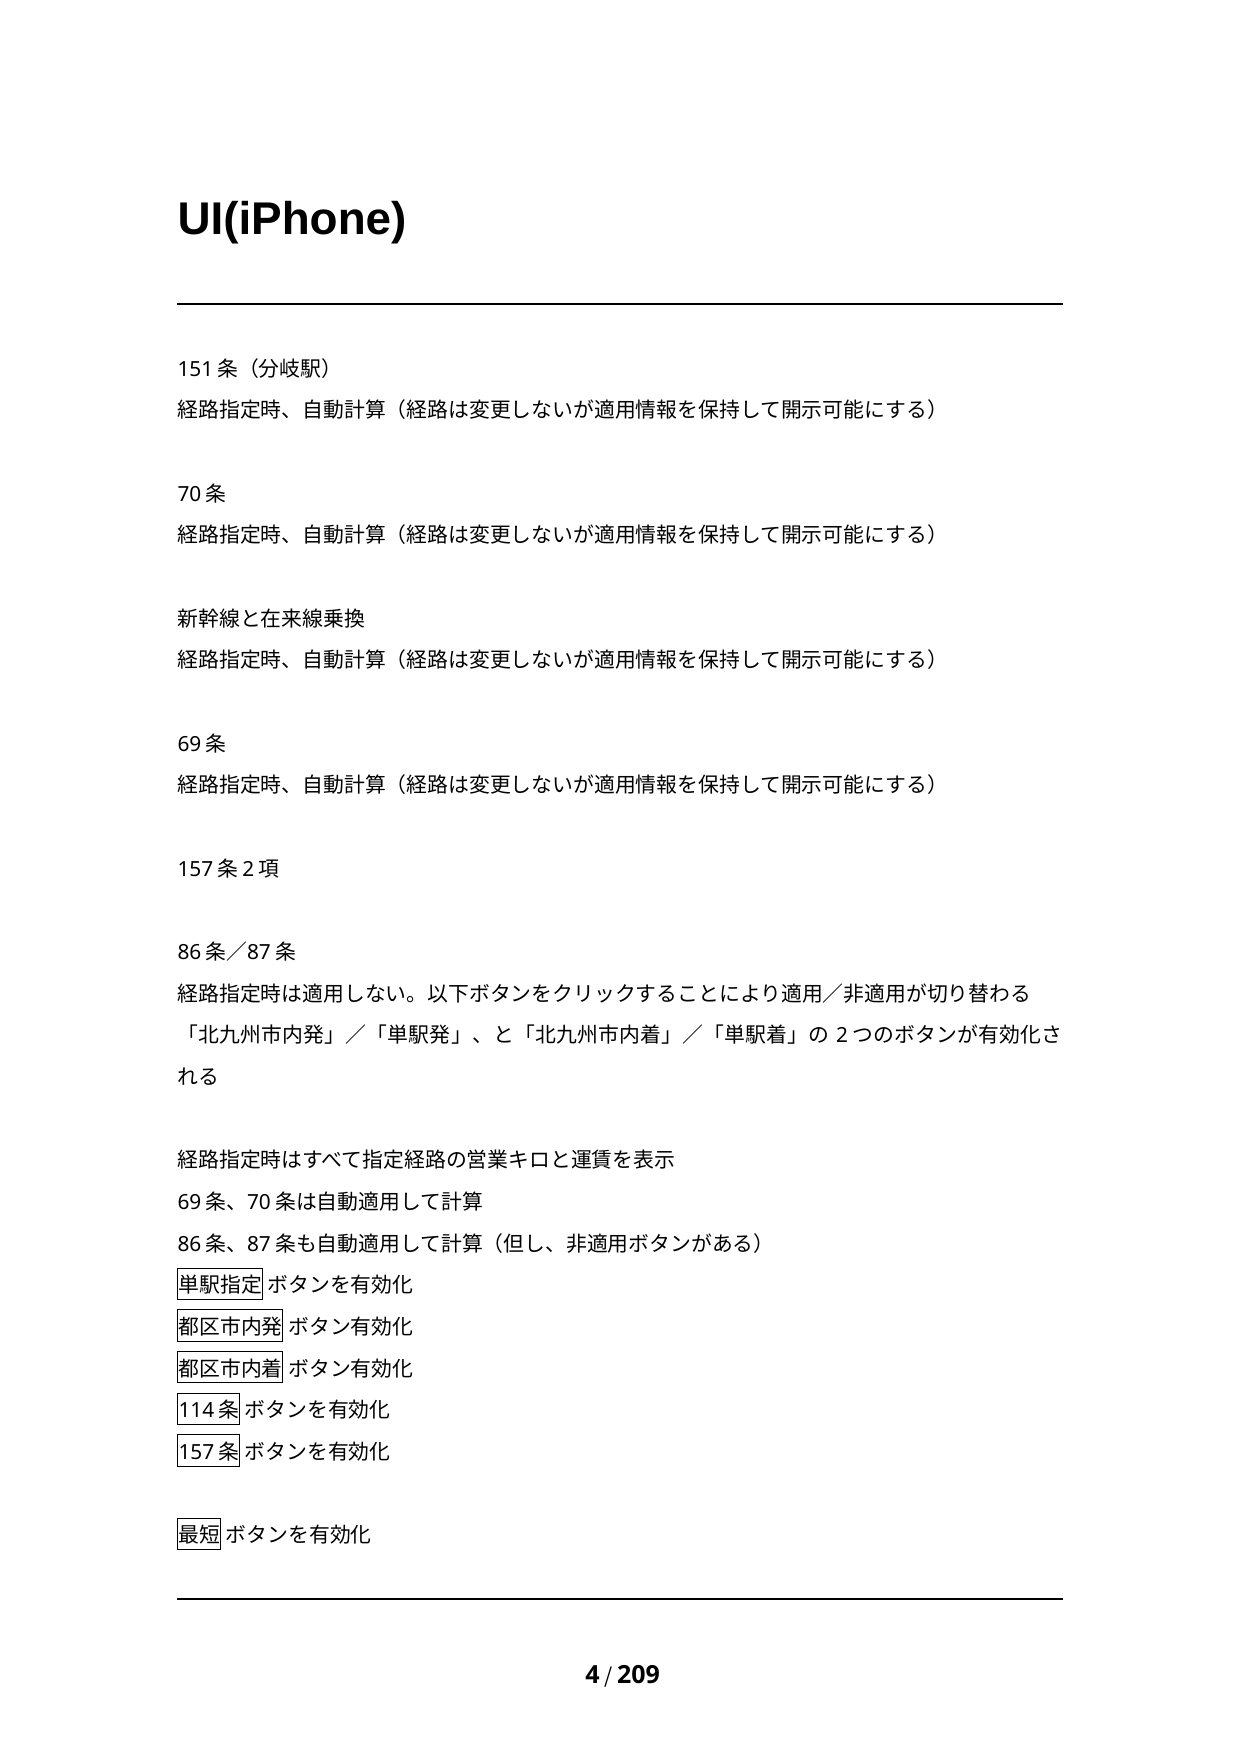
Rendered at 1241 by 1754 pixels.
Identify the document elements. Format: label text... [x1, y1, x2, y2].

text 経路指定時、自動計算（経路は変更しないが適用情報を保持して開示可能にする） [177, 763, 1063, 805]
text 経路指定時、自動計算（経路は変更しないが適用情報を保持して開示可能にする） [177, 513, 1063, 555]
text 70条 [177, 471, 1063, 513]
text 新幹線と在来線乗換 [177, 596, 1063, 638]
text 86条、87条も自動適用して計算（但し、非適用ボタンがある） [177, 1221, 1063, 1263]
text 経路指定時は適用しない。以下ボタンをクリックすることにより適用／非適用が切り替わる [177, 971, 1063, 1013]
subtitle UI(iPhone) [177, 176, 1063, 259]
text 157条 ボタンを有効化 [177, 1430, 1063, 1471]
text 69条 [177, 721, 1063, 763]
text 最短 ボタンを有効化 [177, 1513, 1063, 1555]
text 86条／87条 [177, 930, 1063, 971]
text 69条、70条は自動適用して計算 [177, 1180, 1063, 1221]
text 単駅指定 ボタンを有効化 [177, 1263, 1063, 1305]
text 「北九州市内発」／「単駅発」、と「北九州市内着」／「単駅着」の2つのボタンが有効化される [177, 1013, 1063, 1096]
text 都区市内着 ボタン有効化 [177, 1346, 1063, 1388]
text 都区市内発 ボタン有効化 [177, 1305, 1063, 1346]
text 151条（分岐駅） [177, 346, 1063, 388]
text 経路指定時、自動計算（経路は変更しないが適用情報を保持して開示可能にする） [177, 638, 1063, 680]
text 157条2項 [177, 846, 1063, 888]
text 経路指定時、自動計算（経路は変更しないが適用情報を保持して開示可能にする） [177, 388, 1063, 430]
text 経路指定時はすべて指定経路の営業キロと運賃を表示 [177, 1138, 1063, 1180]
text 114条 ボタンを有効化 [177, 1388, 1063, 1430]
